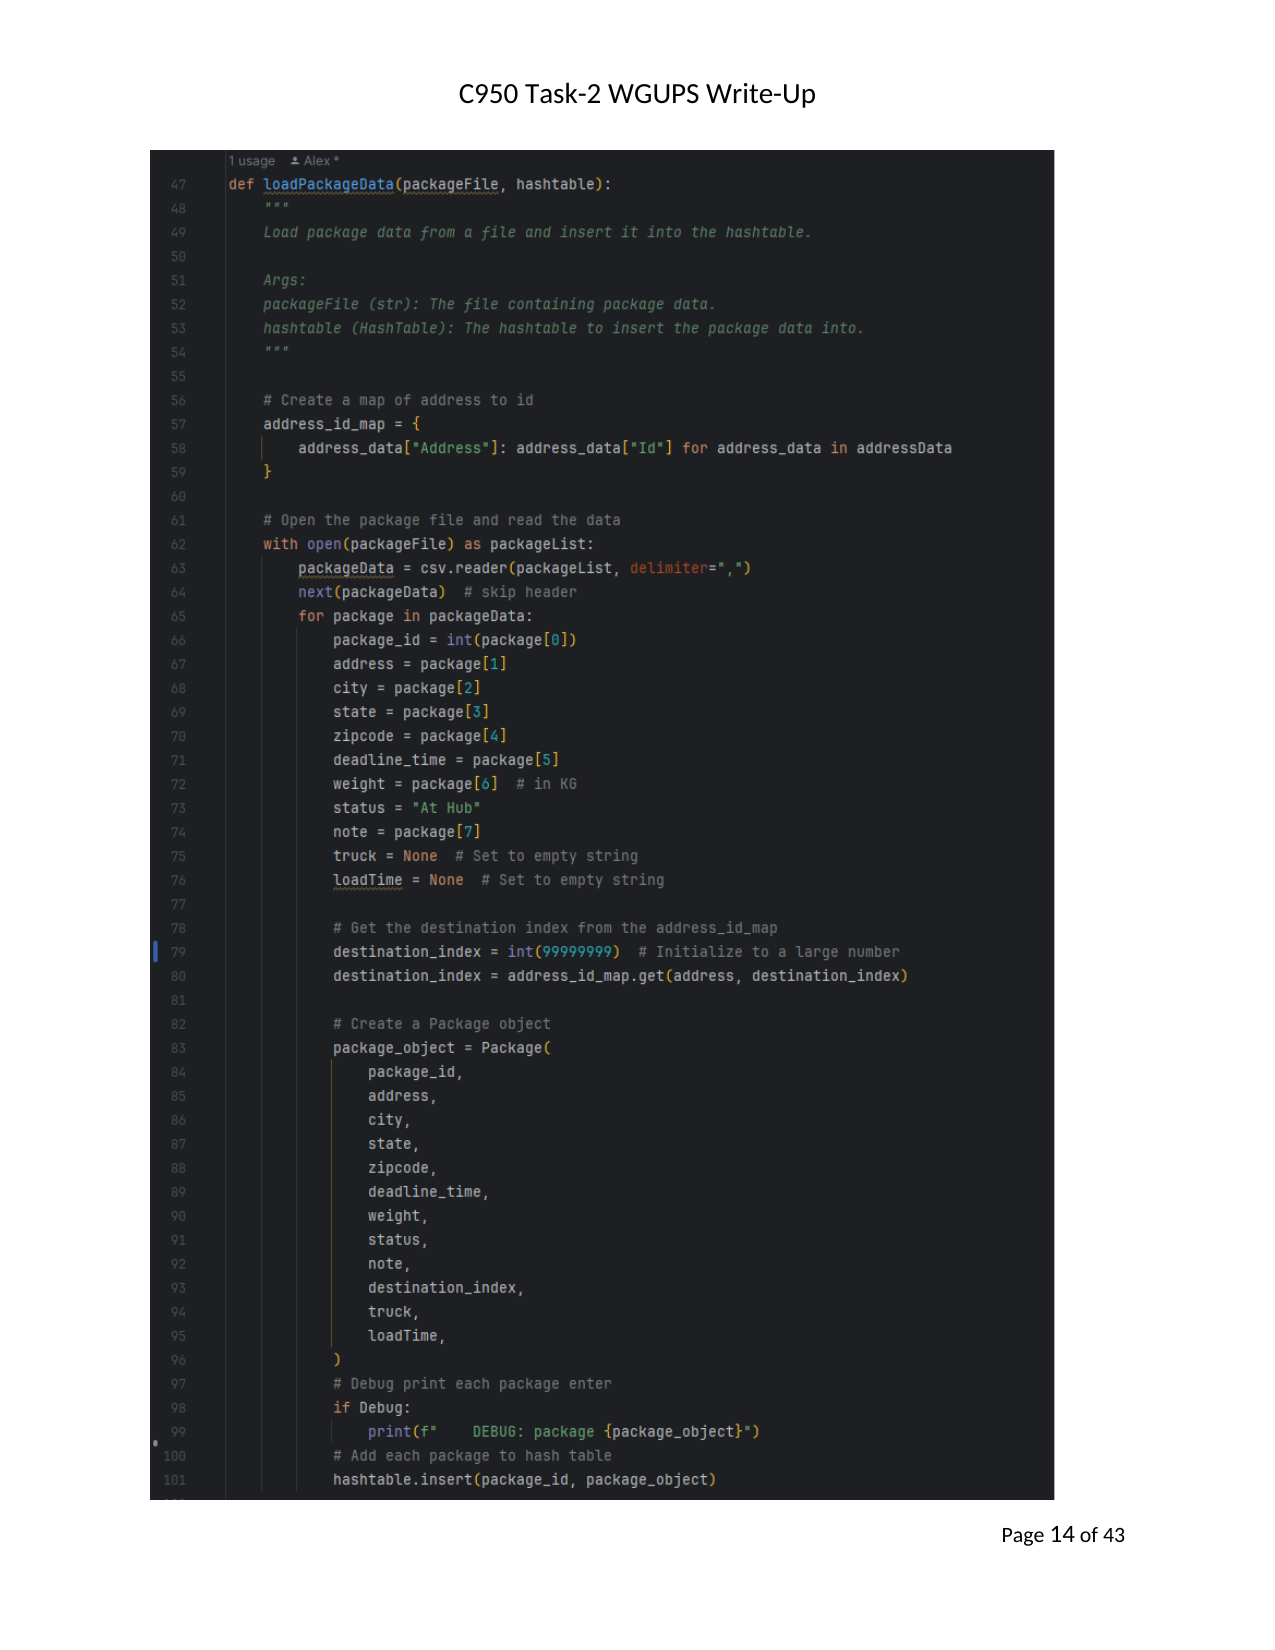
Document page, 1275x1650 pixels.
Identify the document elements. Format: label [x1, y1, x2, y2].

picture [150, 150, 1055, 1500]
